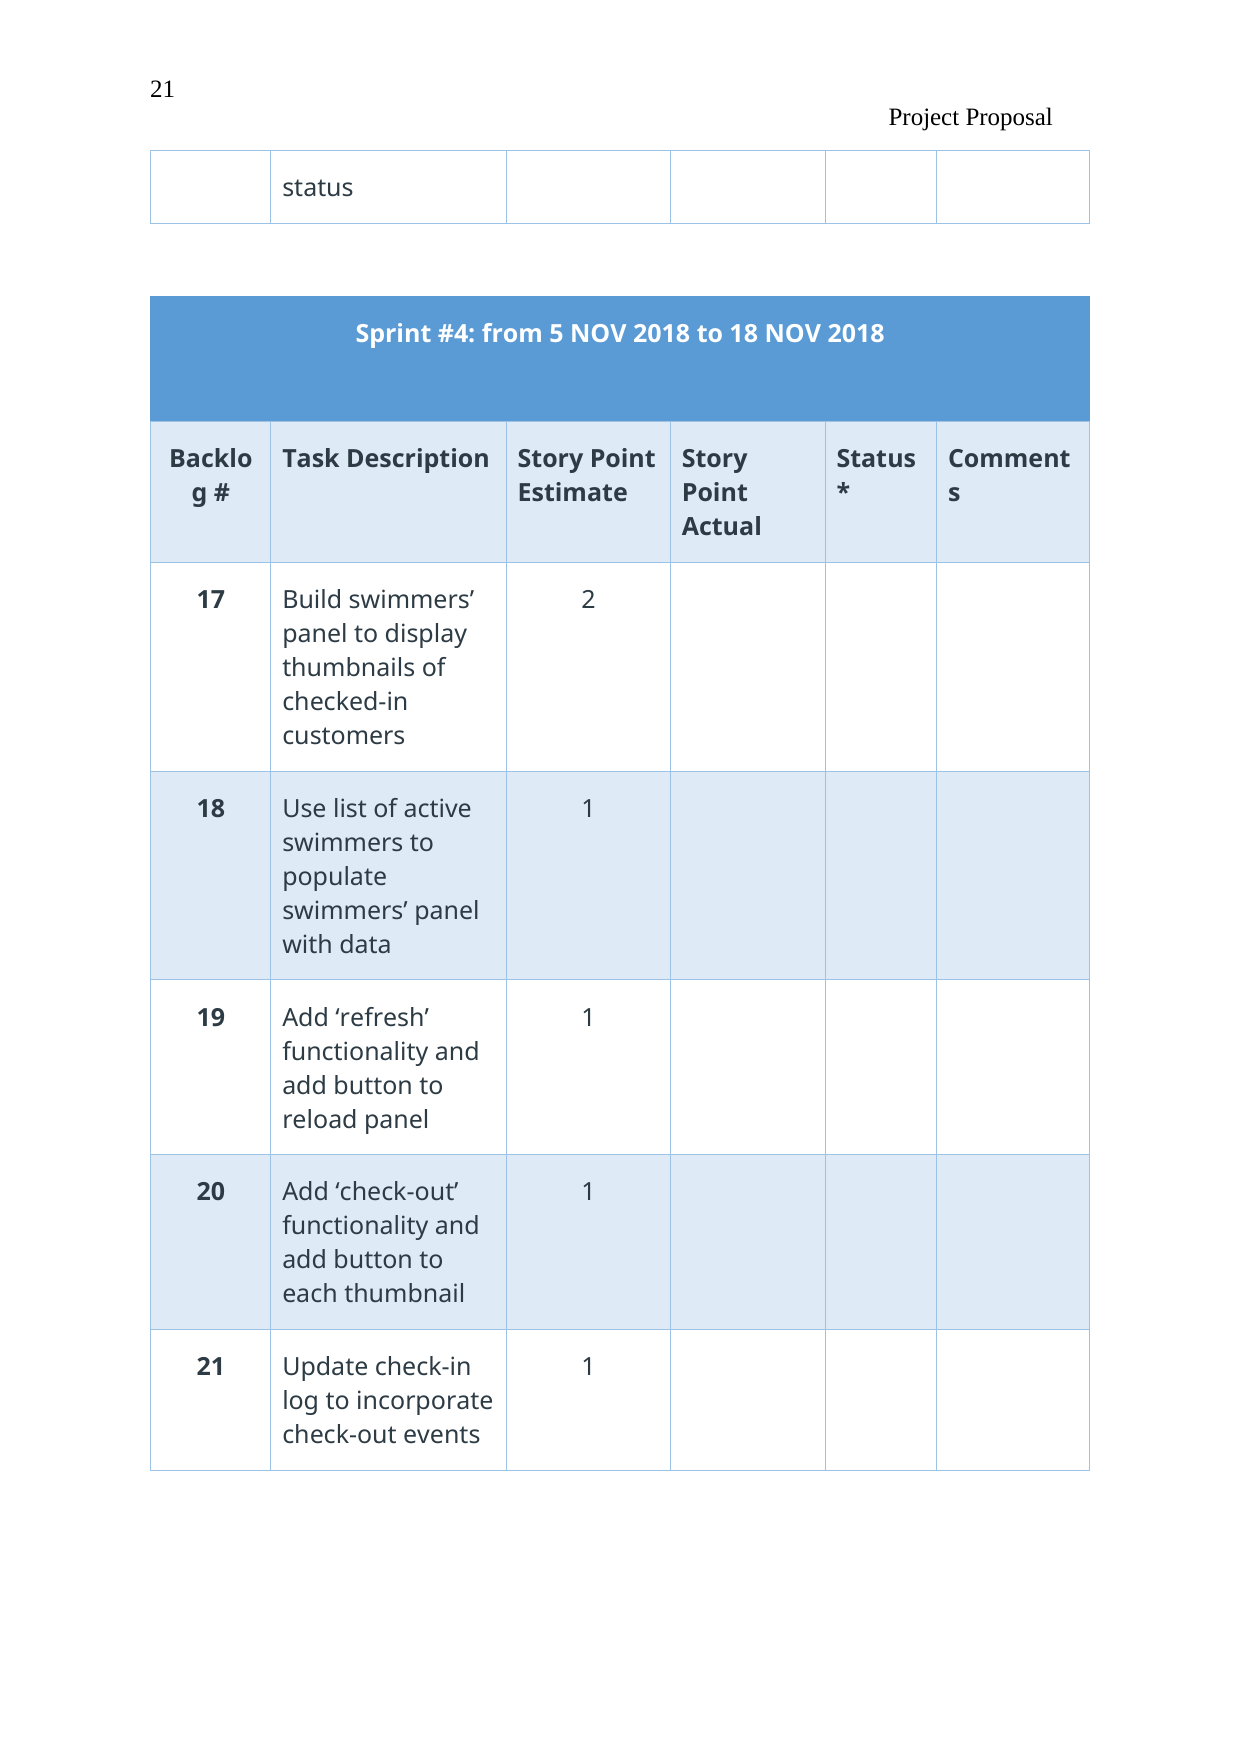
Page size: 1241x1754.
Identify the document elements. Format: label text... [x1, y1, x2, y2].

table_cell Update check-in log to incorporate check-out events [271, 1330, 506, 1470]
table_cell Task Description [271, 422, 506, 562]
table_cell [826, 980, 936, 1154]
table_cell [671, 1155, 825, 1329]
table_cell 17 [151, 563, 270, 771]
table_cell Build swimmers’ panel to display thumbnails of checked-in customers [271, 563, 506, 771]
table_cell Status* [826, 422, 936, 562]
table_cell [671, 980, 825, 1154]
table_cell 1 [507, 1330, 670, 1470]
table_cell Add ‘check-out’ functionality and add button to each thumbnail [271, 1155, 506, 1329]
table_cell [937, 1155, 1089, 1329]
table_cell 1 [507, 980, 670, 1154]
table_cell [937, 772, 1089, 979]
table_cell 1 [507, 1155, 670, 1329]
table_cell [826, 151, 936, 223]
table_cell 1 [507, 151, 670, 223]
table_cell Backlog # [151, 422, 270, 562]
table_cell Add ‘refresh’ functionality and add button to reload panel [271, 980, 506, 1154]
table_header Sprint #4: from 5 NOV 2018 to 18 NOV 2018 [151, 297, 1089, 421]
table_cell Story Point Actual [671, 422, 825, 562]
table_cell [826, 1155, 936, 1329]
table_cell 21 [151, 1330, 270, 1470]
table_cell [671, 1330, 825, 1470]
table_cell [937, 980, 1089, 1154]
table_cell 19 [151, 980, 270, 1154]
table_cell [671, 772, 825, 979]
table_cell [826, 563, 936, 771]
table_cell [671, 151, 825, 223]
table_cell [826, 1330, 936, 1470]
table_cell 2 [507, 563, 670, 771]
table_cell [271, 151, 506, 223]
table_cell 20 [151, 1155, 270, 1329]
table_cell [671, 563, 825, 771]
table_cell [937, 1330, 1089, 1470]
table_cell Use list of active swimmers to populate swimmers’ panel with data [271, 772, 506, 979]
table_cell Story Point Estimate [507, 422, 670, 562]
table_cell [826, 772, 936, 979]
table_cell Comments [937, 422, 1089, 562]
table_cell [937, 563, 1089, 771]
table_cell 1 [507, 772, 670, 979]
table_cell 18 [151, 772, 270, 979]
table_cell [937, 151, 1089, 223]
table_cell 9 [151, 151, 270, 223]
